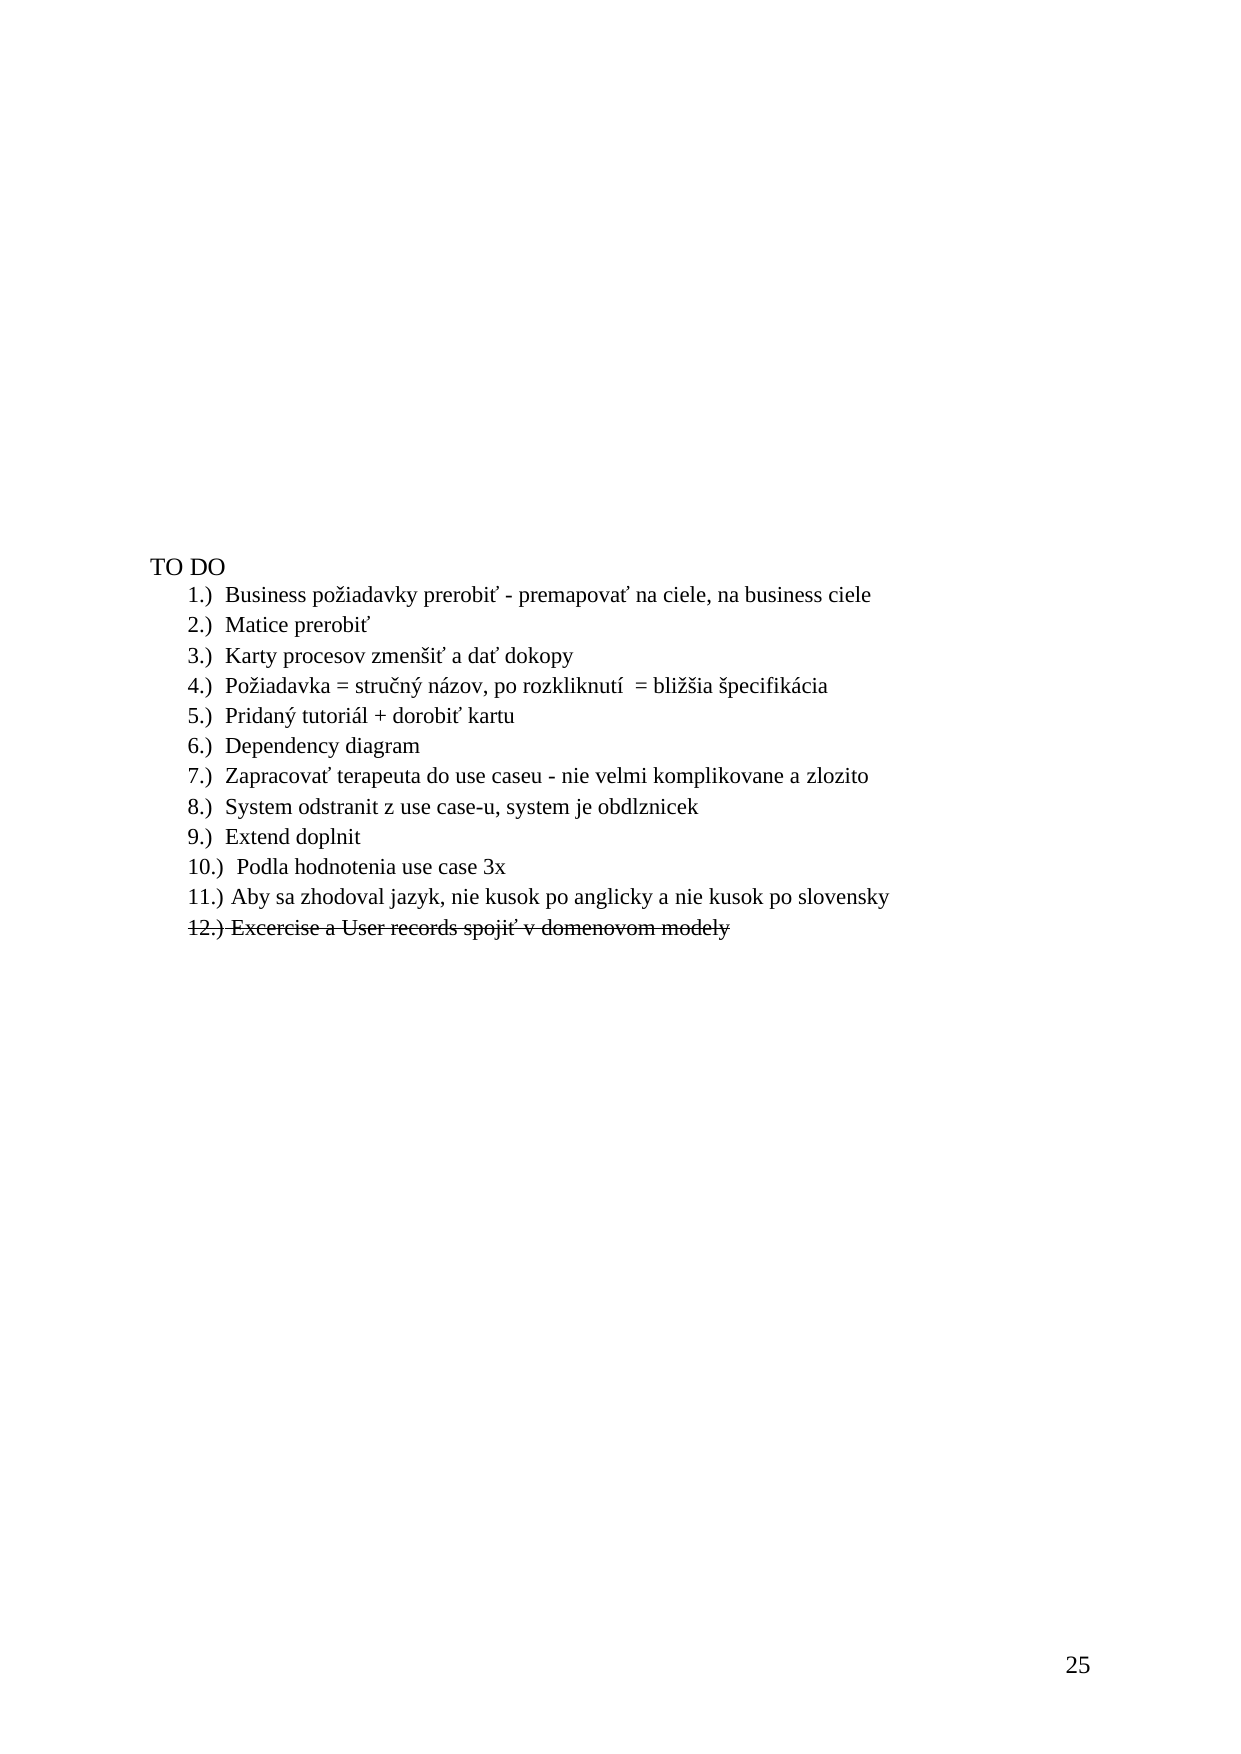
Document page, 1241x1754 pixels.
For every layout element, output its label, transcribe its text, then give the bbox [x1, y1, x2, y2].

list Podla hodnotenia use case 3x [187, 853, 1090, 879]
list Pridaný tutoriál + dorobiť kartu [187, 702, 1090, 728]
list Matice prerobiť [187, 611, 1090, 638]
list Zapracovať terapeuta do use caseu - nie velmi komplikovane a zlozito [187, 762, 1090, 789]
list Extend doplnit [187, 823, 1090, 849]
list Dependency diagram [187, 732, 1090, 759]
text TO DO [150, 552, 1090, 581]
list Karty procesov zmenšiť a dať dokopy [187, 642, 1090, 668]
list System odstranit z use case-u, system je obdlznicek [187, 793, 1090, 819]
list Aby sa zhodoval jazyk, nie kusok po anglicky a nie kusok po slovensky [187, 883, 1090, 910]
list Požiadavka = stručný názov, po rozkliknutí = bližšia špecifikácia [187, 672, 1090, 698]
list Excercise a User records spojiť v domenovom modely [187, 913, 1090, 940]
list Business požiadavky prerobiť - premapovať na ciele, na business ciele [187, 581, 1090, 608]
